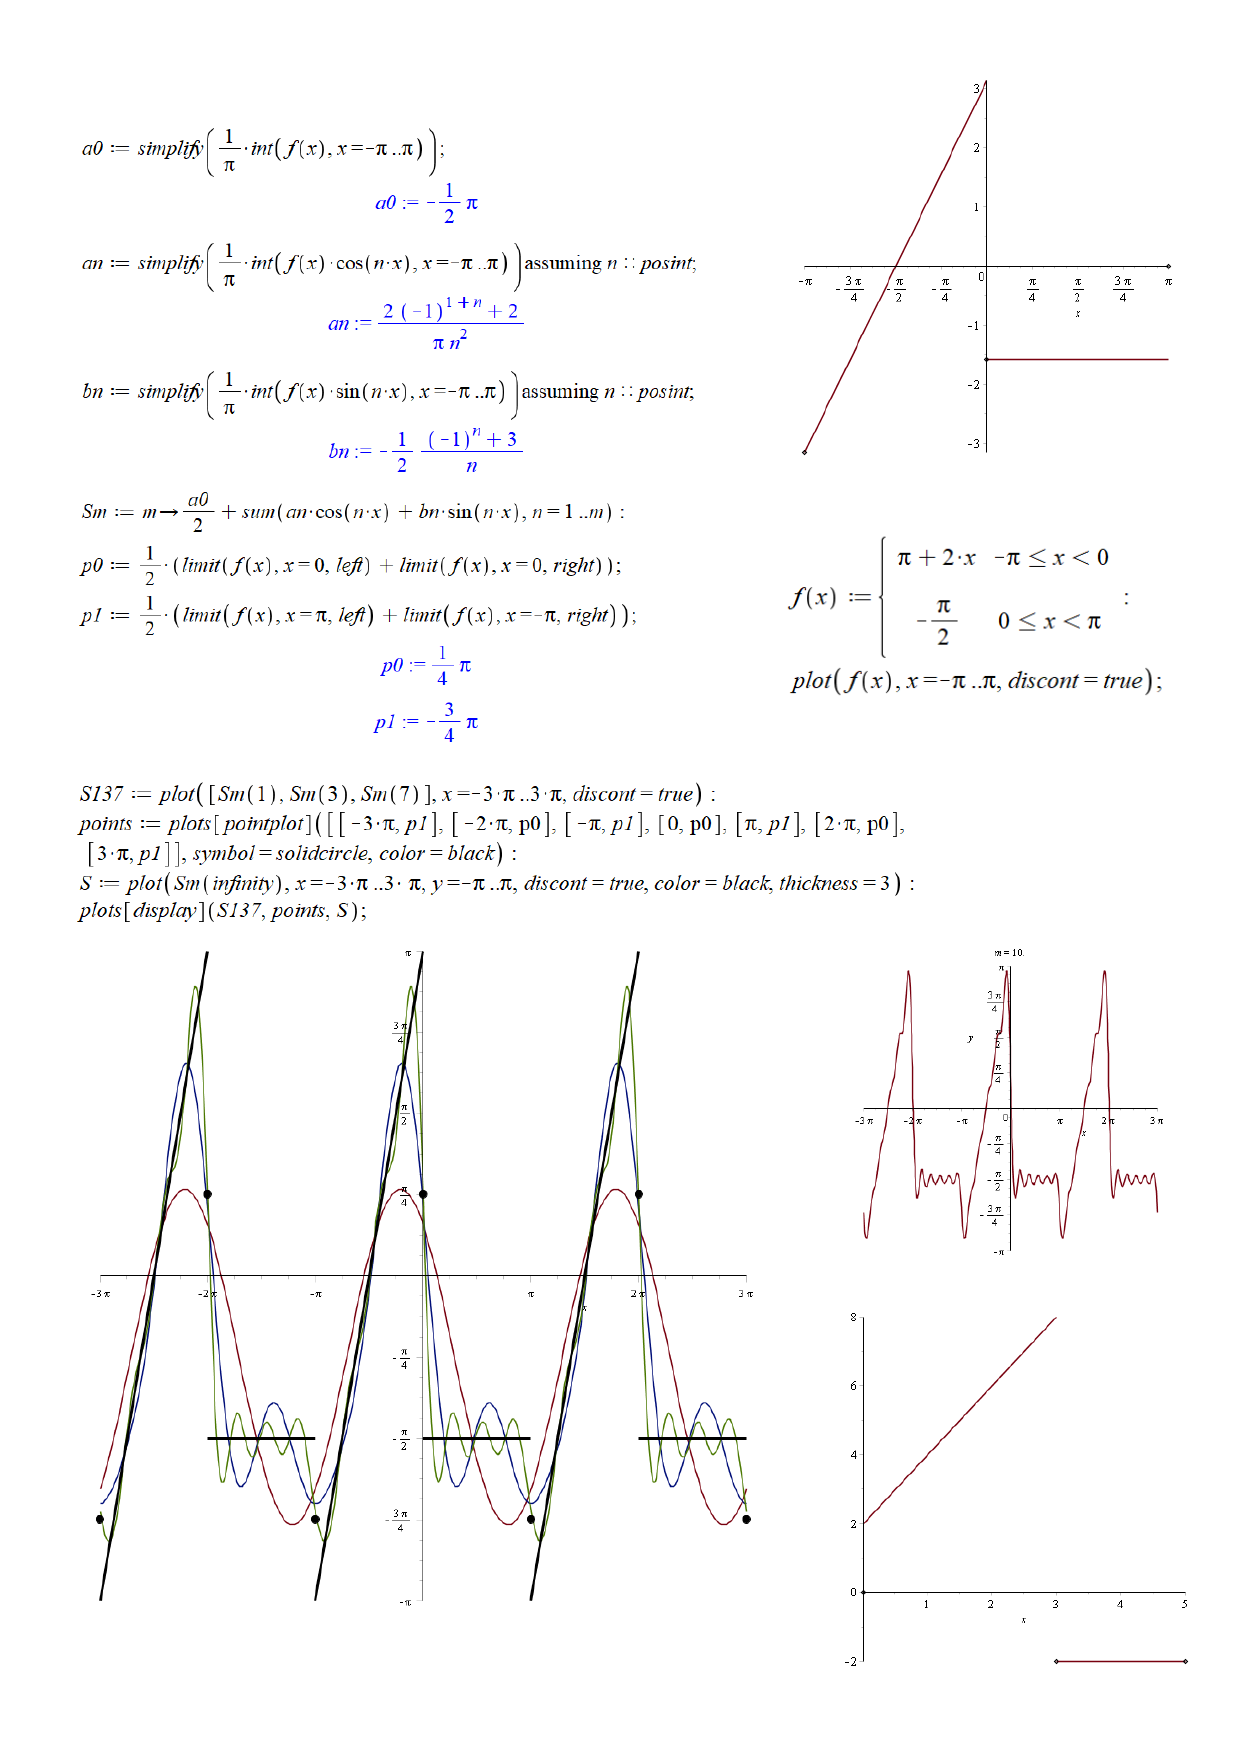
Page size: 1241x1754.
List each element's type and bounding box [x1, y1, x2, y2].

picture [773, 56, 1192, 464]
picture [75, 121, 735, 753]
picture [783, 533, 1180, 723]
picture [838, 945, 1173, 1262]
picture [831, 1294, 1204, 1679]
picture [75, 944, 764, 1606]
picture [75, 771, 924, 926]
